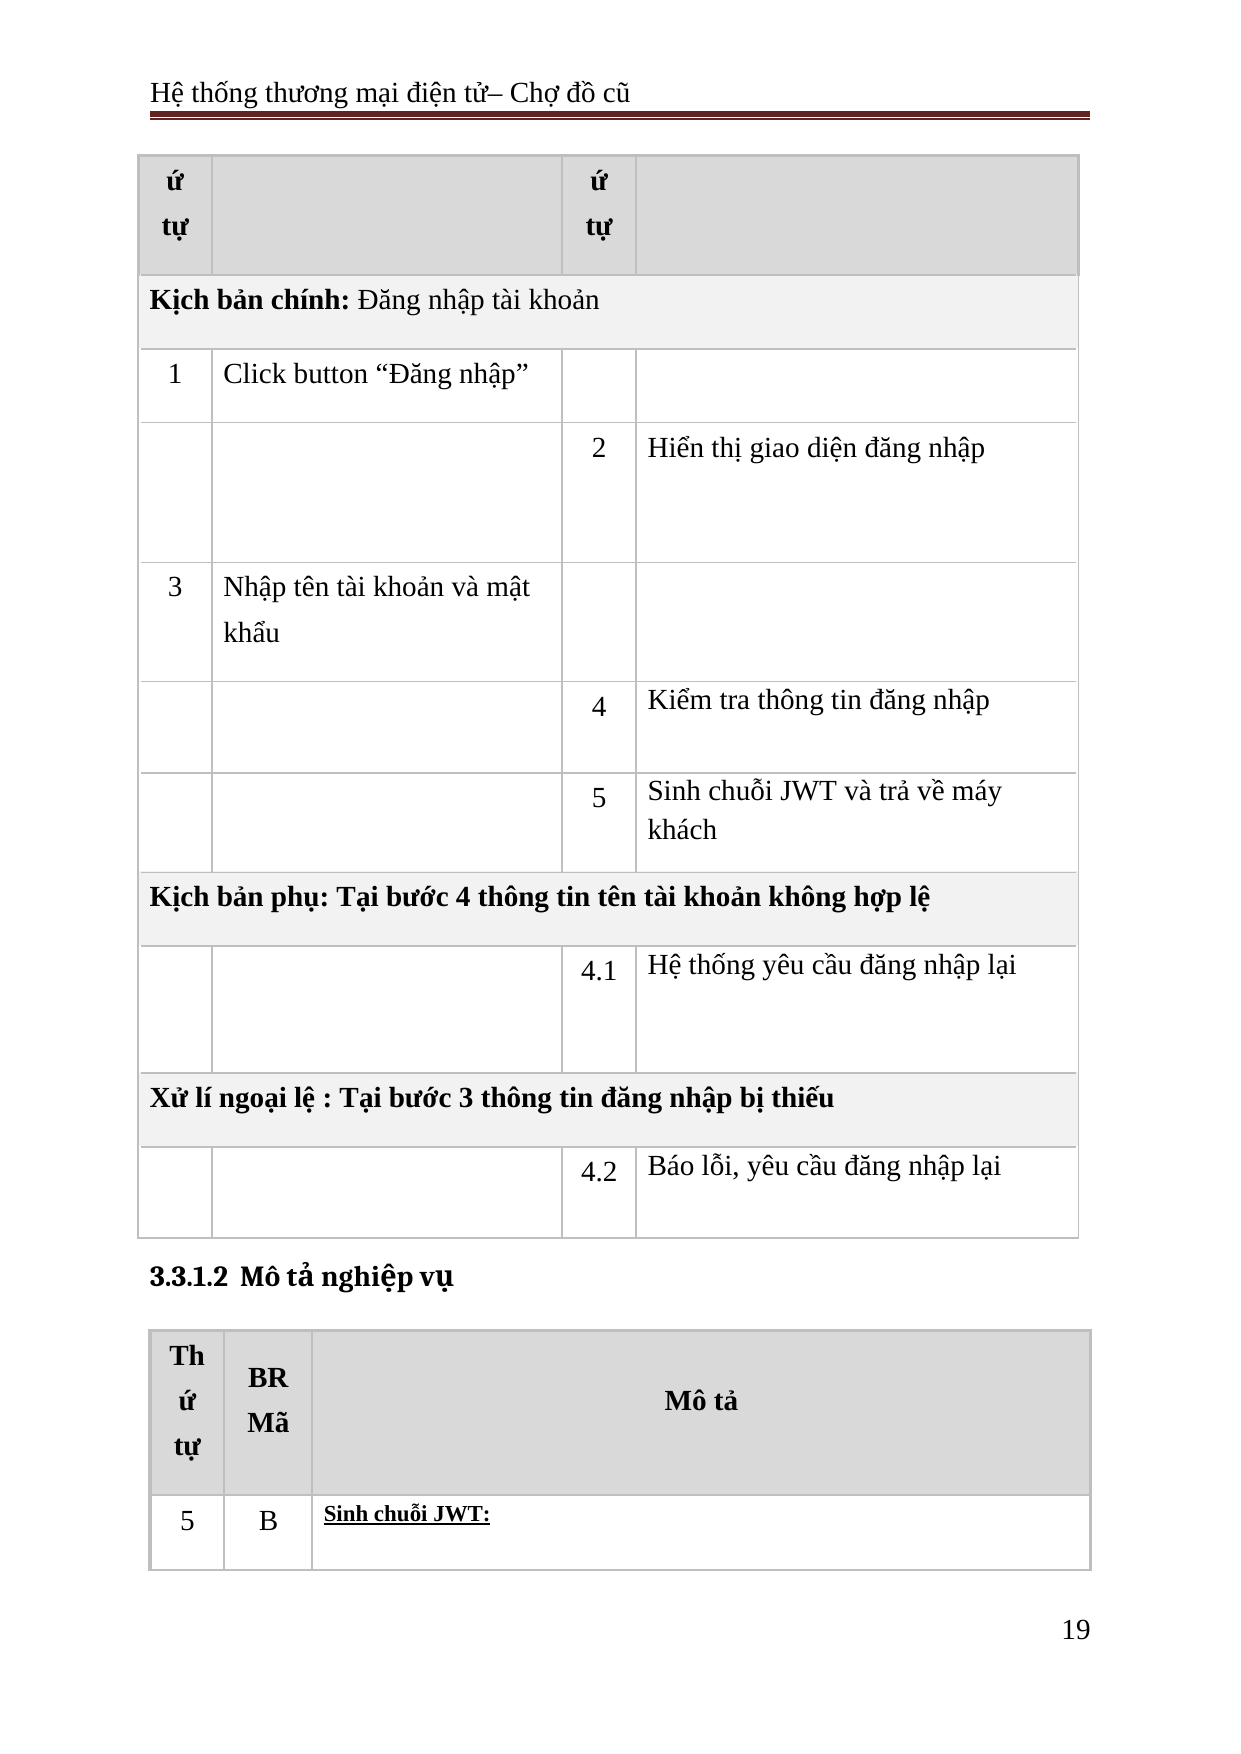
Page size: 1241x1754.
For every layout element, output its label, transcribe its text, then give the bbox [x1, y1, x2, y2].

table_cell Báo lỗi, yêu cầu đăng nhập lại [637, 1146, 1078, 1237]
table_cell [313, 1496, 1089, 1569]
table_cell Kiểm tra thông tin đăng nhập [637, 681, 1078, 772]
table_cell [139, 681, 211, 772]
table_cell [213, 423, 561, 562]
table_cell [637, 348, 1078, 422]
table_cell 4.2 [563, 1148, 635, 1237]
table_cell Kịch bản chính: Đăng nhập tài khoản [139, 274, 1078, 348]
table_cell 4 [563, 682, 635, 772]
table_cell [563, 563, 635, 681]
table_cell 3 [139, 562, 211, 681]
table_cell Kịch bản phụ: Tại bước 4 thông tin tên tài khoản không hợp lệ [139, 871, 1078, 945]
table_header Thứ tự [140, 157, 211, 274]
table_cell [213, 947, 561, 1072]
table_cell [563, 350, 635, 422]
table_cell 2 [563, 423, 635, 562]
table_cell BR_1 [225, 1496, 311, 1569]
table_cell 5 [152, 1496, 223, 1569]
table_cell Nhập tên tài khoản và mật khẩu [213, 563, 561, 681]
table_cell [637, 562, 1078, 681]
table_header System [637, 157, 1077, 274]
table_header BR Mã [225, 1332, 311, 1494]
table_cell [139, 772, 211, 871]
table_cell 5 [563, 774, 635, 871]
table_cell Xử lí ngoại lệ : Tại bước 3 thông tin đăng nhập bị thiếu [139, 1072, 1078, 1146]
subtitle Mô tả nghiệp vụ [150, 1260, 1090, 1293]
table_cell Click button “Đăng nhập” [213, 350, 561, 422]
table_cell [213, 682, 561, 772]
table_cell [213, 1148, 561, 1237]
table_cell [139, 945, 211, 1072]
table_cell Sinh chuỗi JWT và trả về máy khách [637, 772, 1078, 871]
table_header Thứ tự [152, 1332, 223, 1494]
table_cell [139, 422, 211, 562]
table_cell Hiển thị giao diện đăng nhập [637, 422, 1078, 562]
table_cell Hệ thống yêu cầu đăng nhập lại [637, 945, 1078, 1072]
table_header Mô tả [313, 1332, 1089, 1494]
table_cell [139, 1146, 211, 1237]
table_cell [213, 774, 561, 871]
table_cell 1 [139, 348, 211, 422]
table_header Thứ tự [563, 157, 635, 274]
table_header Tác nhân [213, 157, 561, 274]
table_cell 4.1 [563, 947, 635, 1072]
